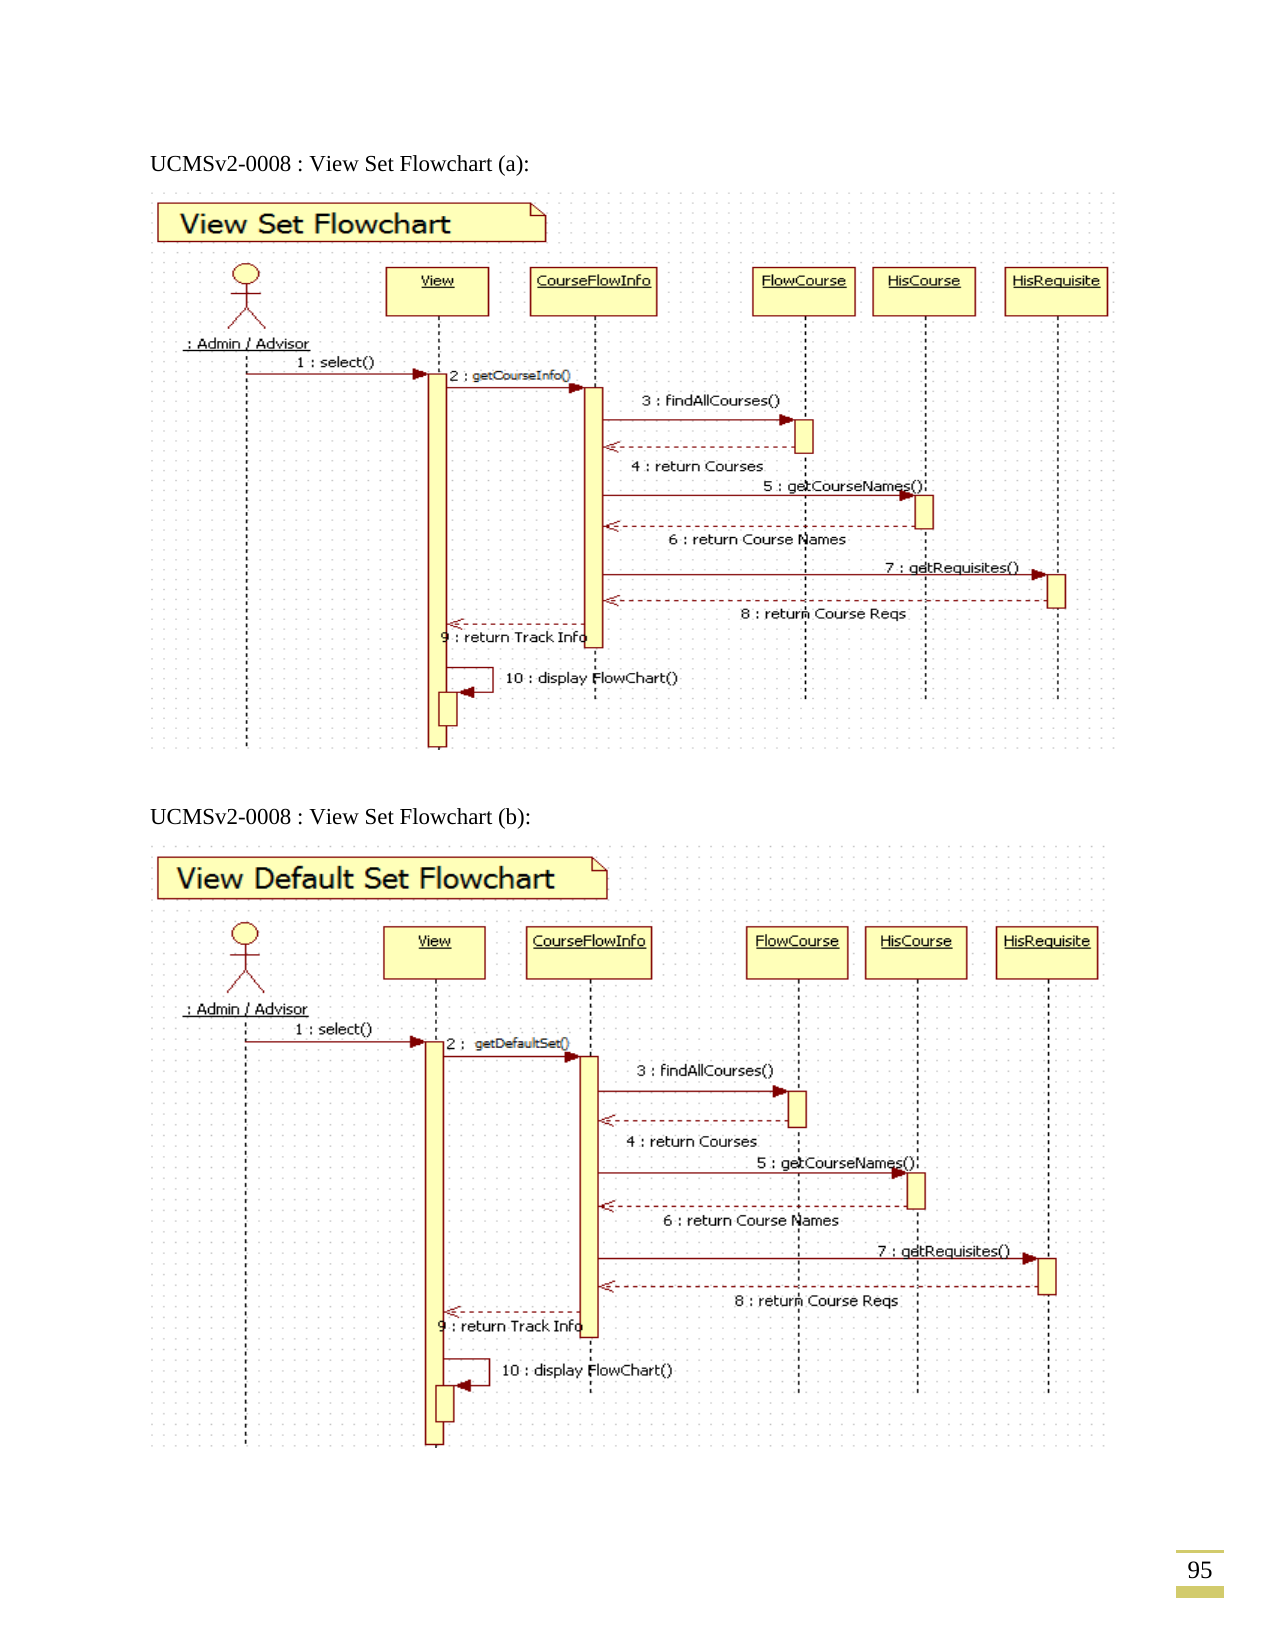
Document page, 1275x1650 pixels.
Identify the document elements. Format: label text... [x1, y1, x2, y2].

picture [150, 842, 1112, 1448]
text UCMSv2-0008 : View Set Flowchart (a): [150, 150, 1125, 176]
text UCMSv2-0008 : View Set Flowchart (b): [150, 803, 1125, 830]
picture [150, 189, 1122, 750]
